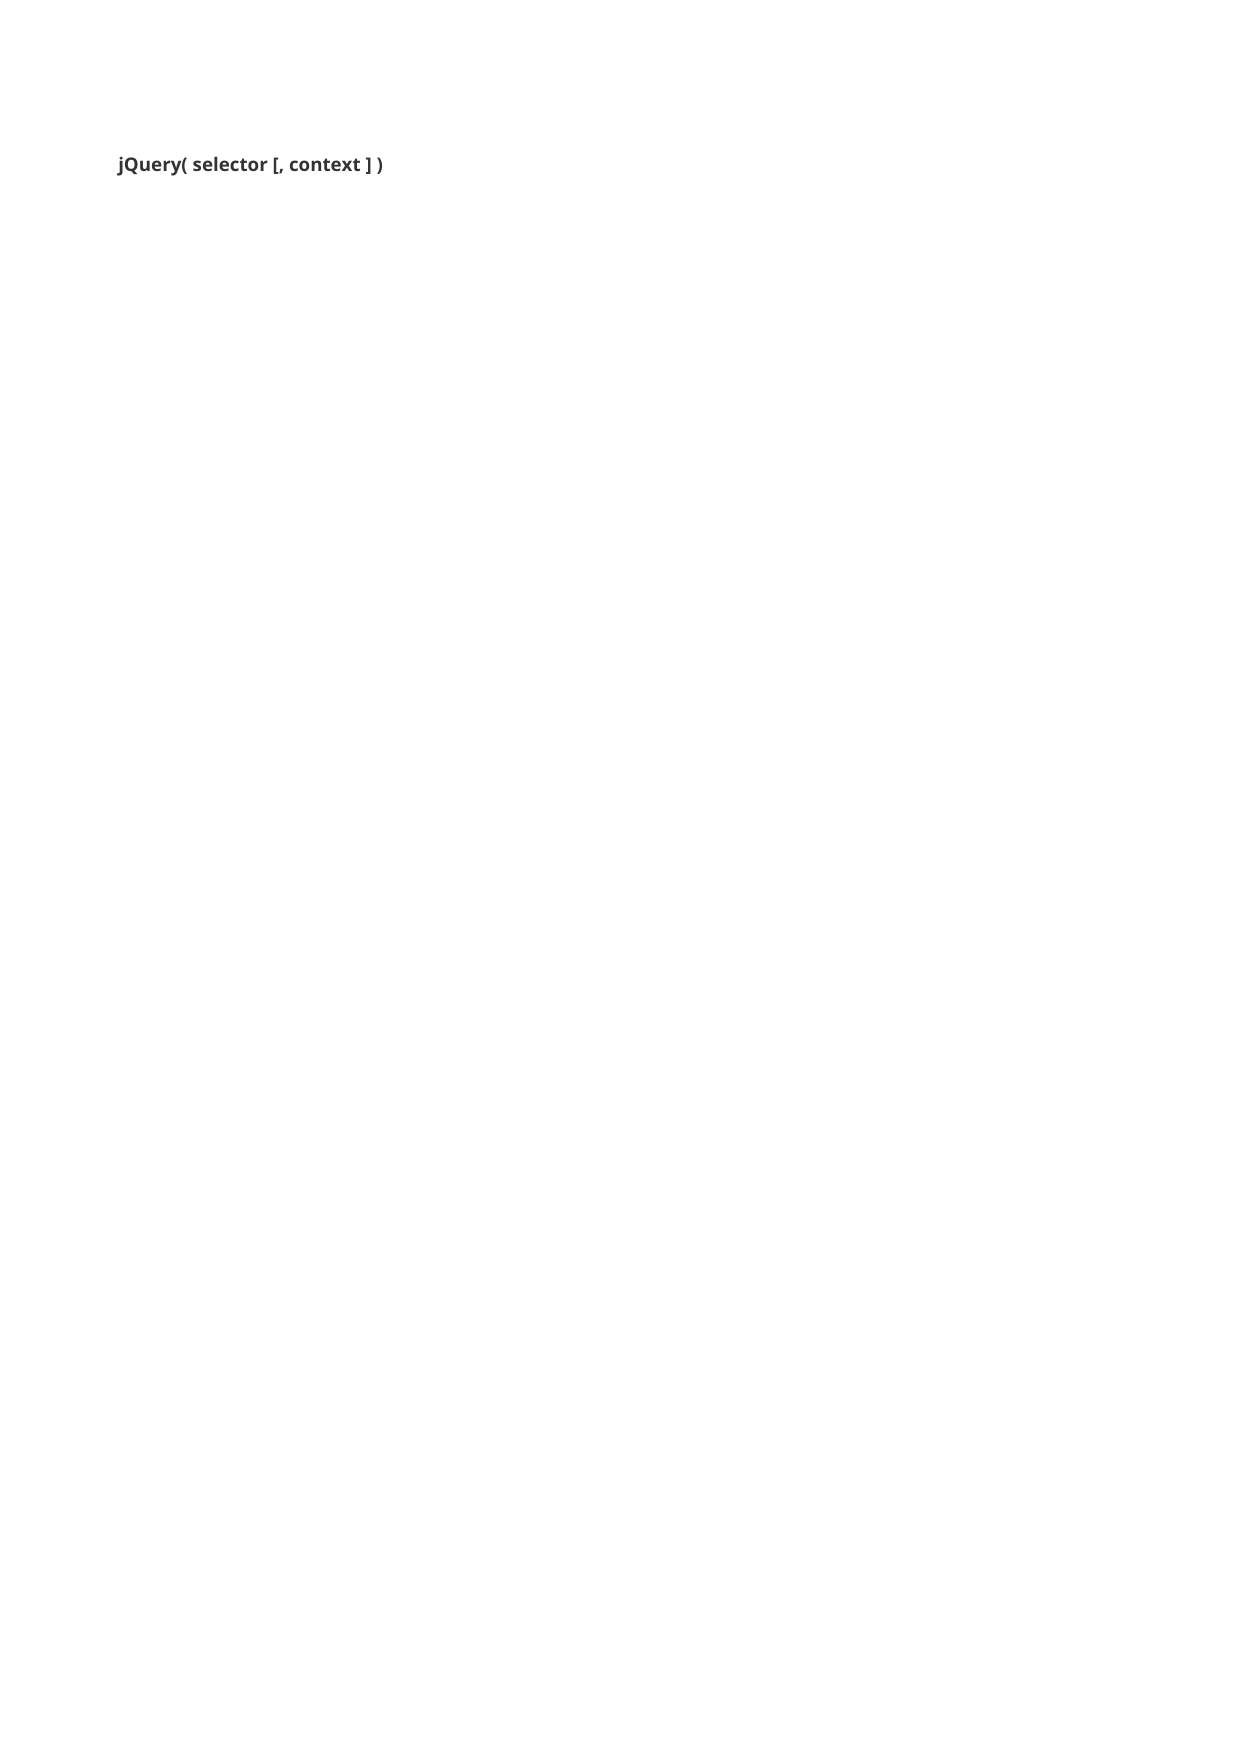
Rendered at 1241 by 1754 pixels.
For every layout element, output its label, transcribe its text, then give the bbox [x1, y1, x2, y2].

text jQuery( selector [, context ] ) [110, 151, 1158, 179]
